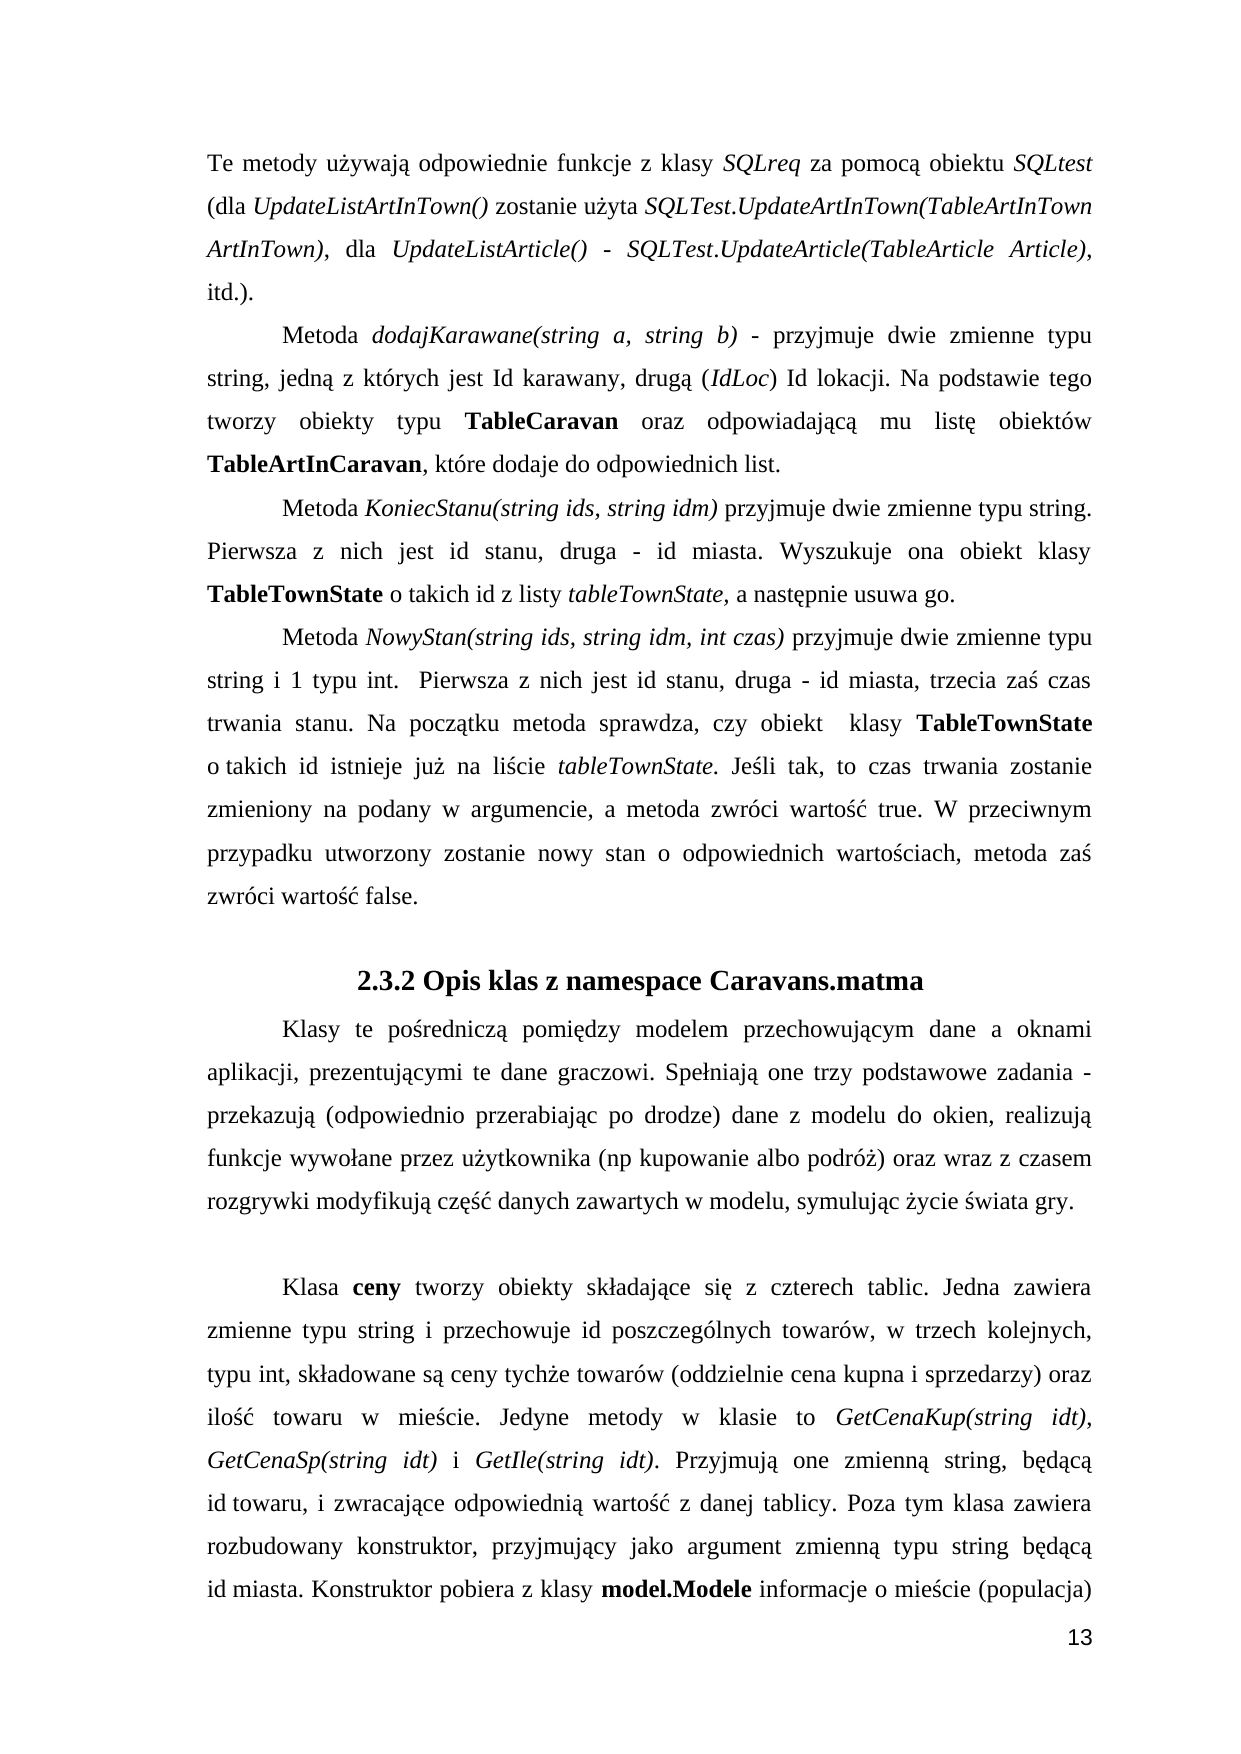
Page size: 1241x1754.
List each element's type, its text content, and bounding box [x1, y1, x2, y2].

text 2.3.2 Opis klas z namespace Caravans.matma [282, 963, 1092, 997]
text Metoda dodajKarawane(string a, string b) - przyjmuje dwie zmienne typu string, jedną z których jest Id karawany, drugą (IdLoc) Id lokacji. Na podstawie tego tworzy obiekty typu TableCaravan oraz odpowiadającą mu listę obiektów TableArtInCaravan, które dodaje do odpowiednich list. [207, 320, 1092, 478]
text Metoda KoniecStanu(string ids, string idm) przyjmuje dwie zmienne typu string. Pierwsza z nich jest id stanu, druga - id miasta. Wyszukuje ona obiekt klasy TableTownState o takich id z listy tableTownState, a następnie usuwa go. [207, 493, 1092, 608]
text Klasy te pośredniczą pomiędzy modelem przechowującym dane a oknami aplikacji, prezentującymi te dane graczowi. Spełniają one trzy podstawowe zadania - przekazują (odpowiednio przerabiając po drodze) dane z modelu do okien, realizują funkcje wywołane przez użytkownika (np kupowanie albo podróż) oraz wraz z czasem rozgrywki modyfikują część danych zawartych w modelu, symulując życie świata gry. [207, 1014, 1092, 1215]
text Te metody używają odpowiednie funkcje z klasy SQLreq za pomocą obiektu SQLtest (dla UpdateListArtInTown() zostanie użyta SQLTest.UpdateArtInTown(TableArtInTown ArtInTown), dla UpdateListArticle() - SQLTest.UpdateArticle(TableArticle Article), itd.). [207, 148, 1092, 306]
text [207, 1272, 1092, 1603]
text Metoda NowyStan(string ids, string idm, int czas) przyjmuje dwie zmienne typu string i 1 typu int. Pierwsza z nich jest id stanu, druga - id miasta, trzecia zaś czas trwania stanu. Na początku metoda sprawdza, czy obiekt klasy TableTownState o takich id istnieje już na liście tableTownState. Jeśli tak, to czas trwania zostanie zmieniony na podany w argumencie, a metoda zwróci wartość true. W przeciwnym przypadku utworzony zostanie nowy stan o odpowiednich wartościach, metoda zaś zwróci wartość false. [207, 622, 1092, 909]
